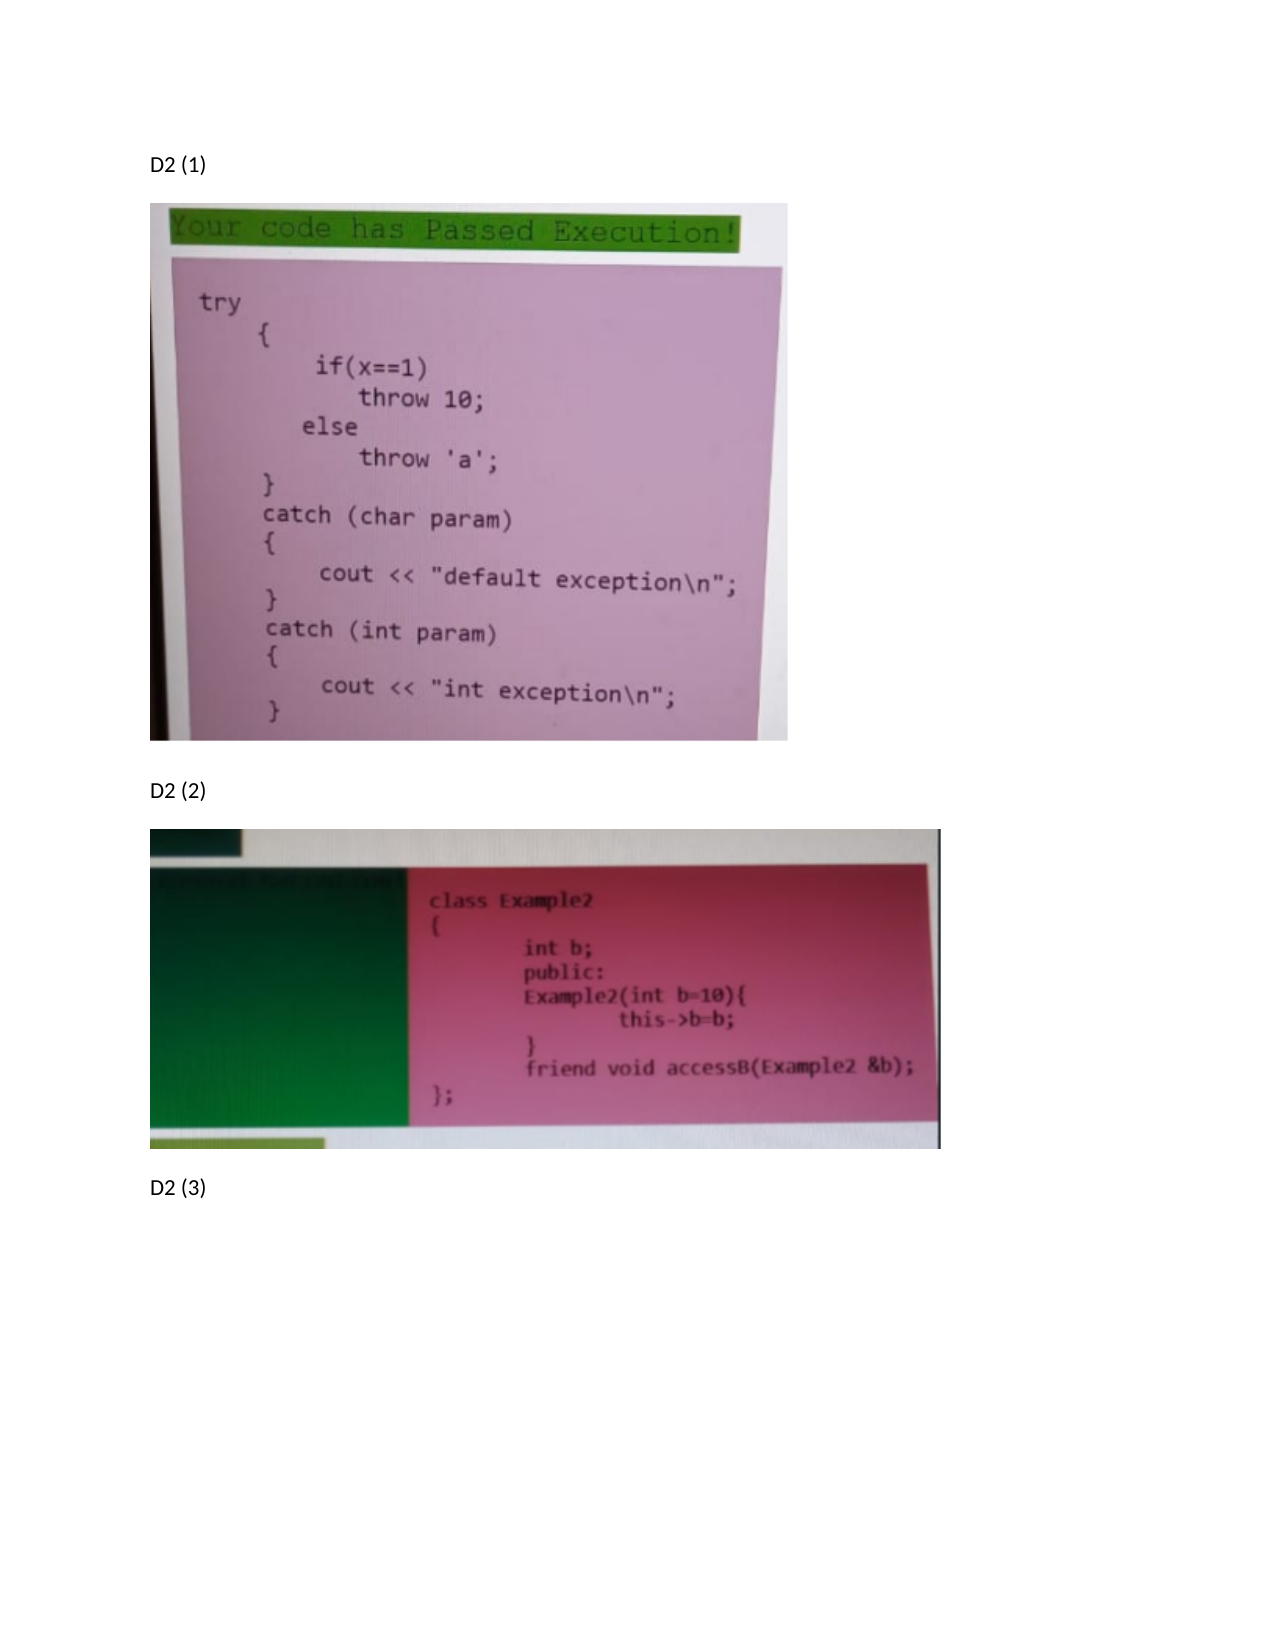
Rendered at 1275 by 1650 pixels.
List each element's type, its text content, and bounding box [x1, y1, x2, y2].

picture [150, 829, 941, 1149]
text D2 (3) [150, 1173, 1125, 1201]
text D2 (2) [150, 776, 1125, 804]
text D2 (1) [150, 150, 1125, 178]
picture [150, 203, 788, 752]
